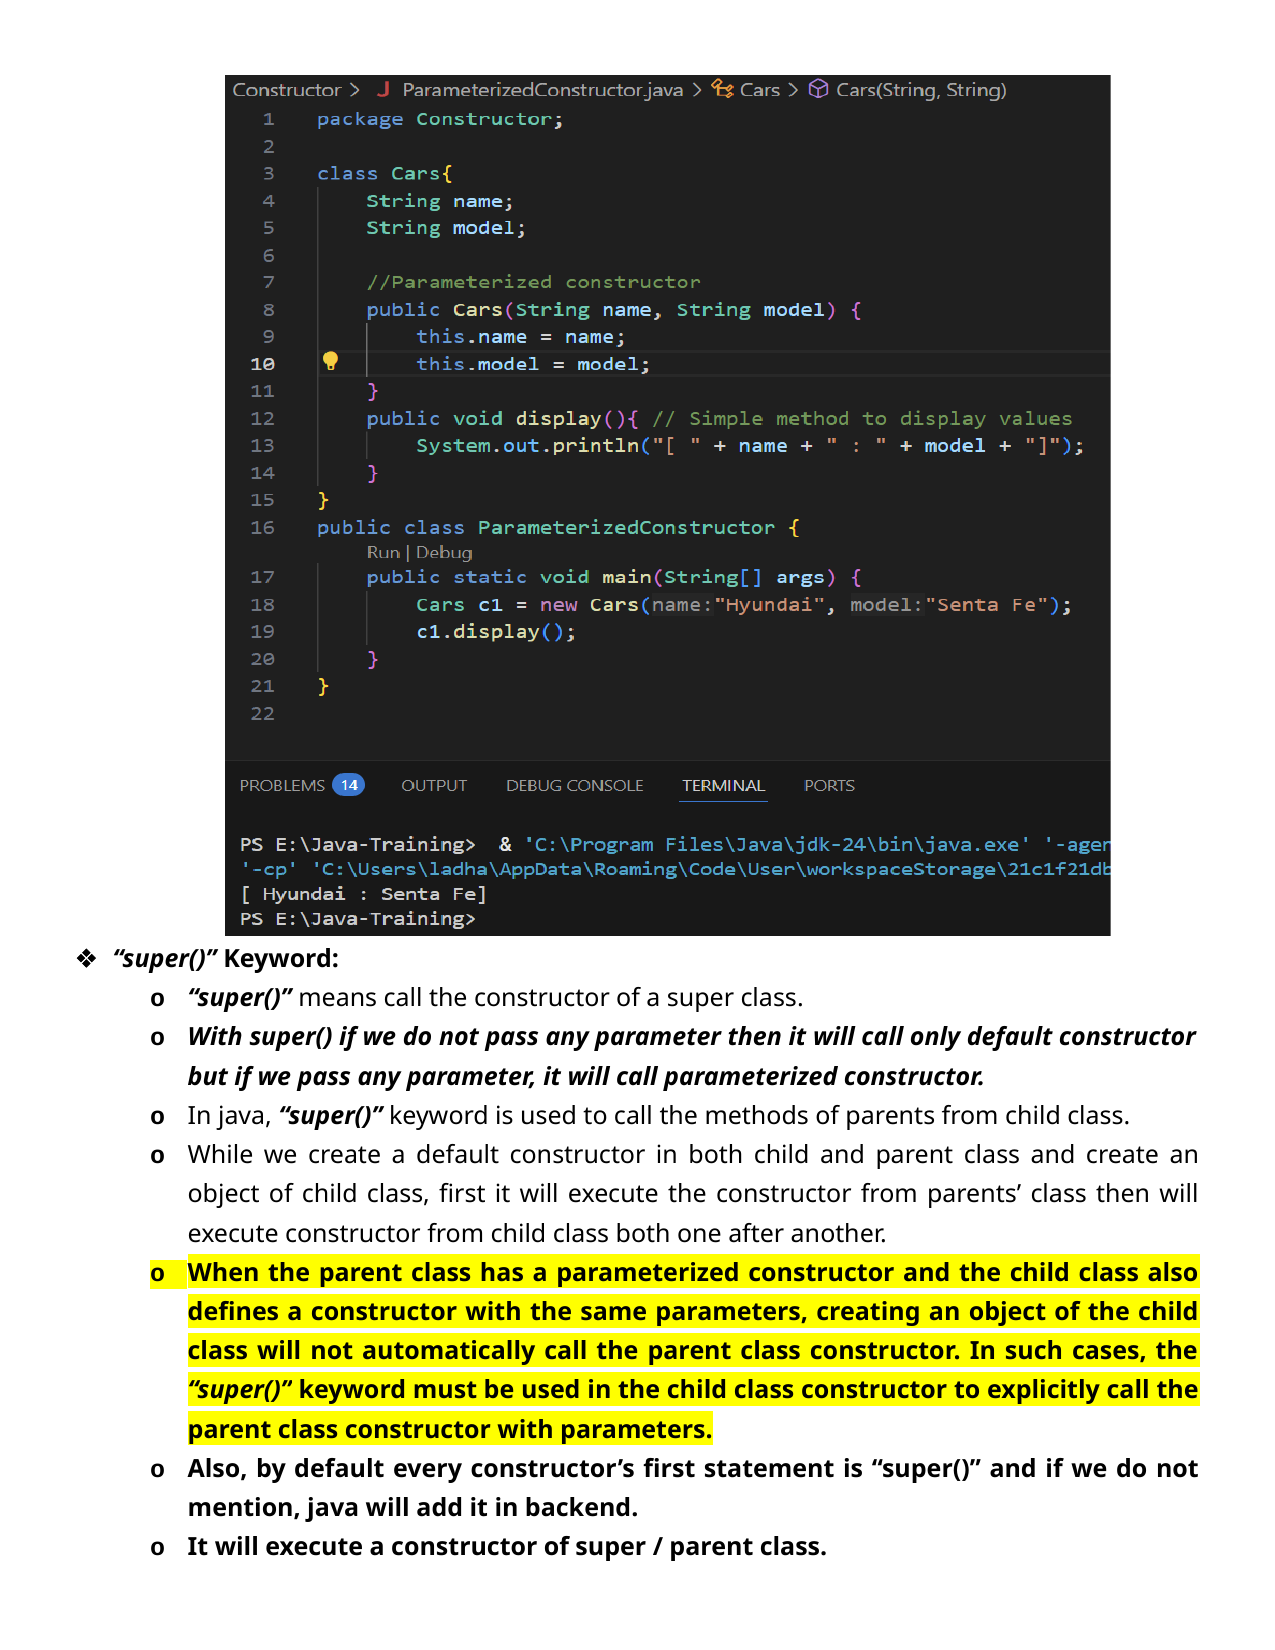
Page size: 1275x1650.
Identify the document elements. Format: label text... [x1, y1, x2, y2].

list “super()” means call the constructor of a super class. [150, 979, 1200, 1014]
picture [225, 75, 1111, 936]
list “super()” Keyword: [75, 940, 1200, 974]
list In java, “super()” keyword is used to call the methods of parents from child class. [150, 1097, 1200, 1132]
list It will execute a constructor of super / parent class. [150, 1529, 1200, 1563]
list With super() if we do not pass any parameter then it will call only default constructor but if we pass any parameter, it will call parameterized constructor. [150, 1019, 1200, 1092]
list When the parent class has a parameterized constructor and the child class also defines a constructor with the same parameters, creating an object of the child class will not automatically call the parent class constructor. In such cases, the “super()” keyword must be used in the child class constructor to explicitly call the parent class constructor with parameters. [150, 1265, 1200, 1445]
list Also, by default every constructor’s first statement is “super()” and if we do not mention, java will add it in backend. [150, 1450, 1200, 1524]
list While we create a default constructor in both child and parent class and create an object of child class, first it will execute the constructor from parents’ class then will execute constructor from child class both one after another. [150, 1137, 1200, 1249]
